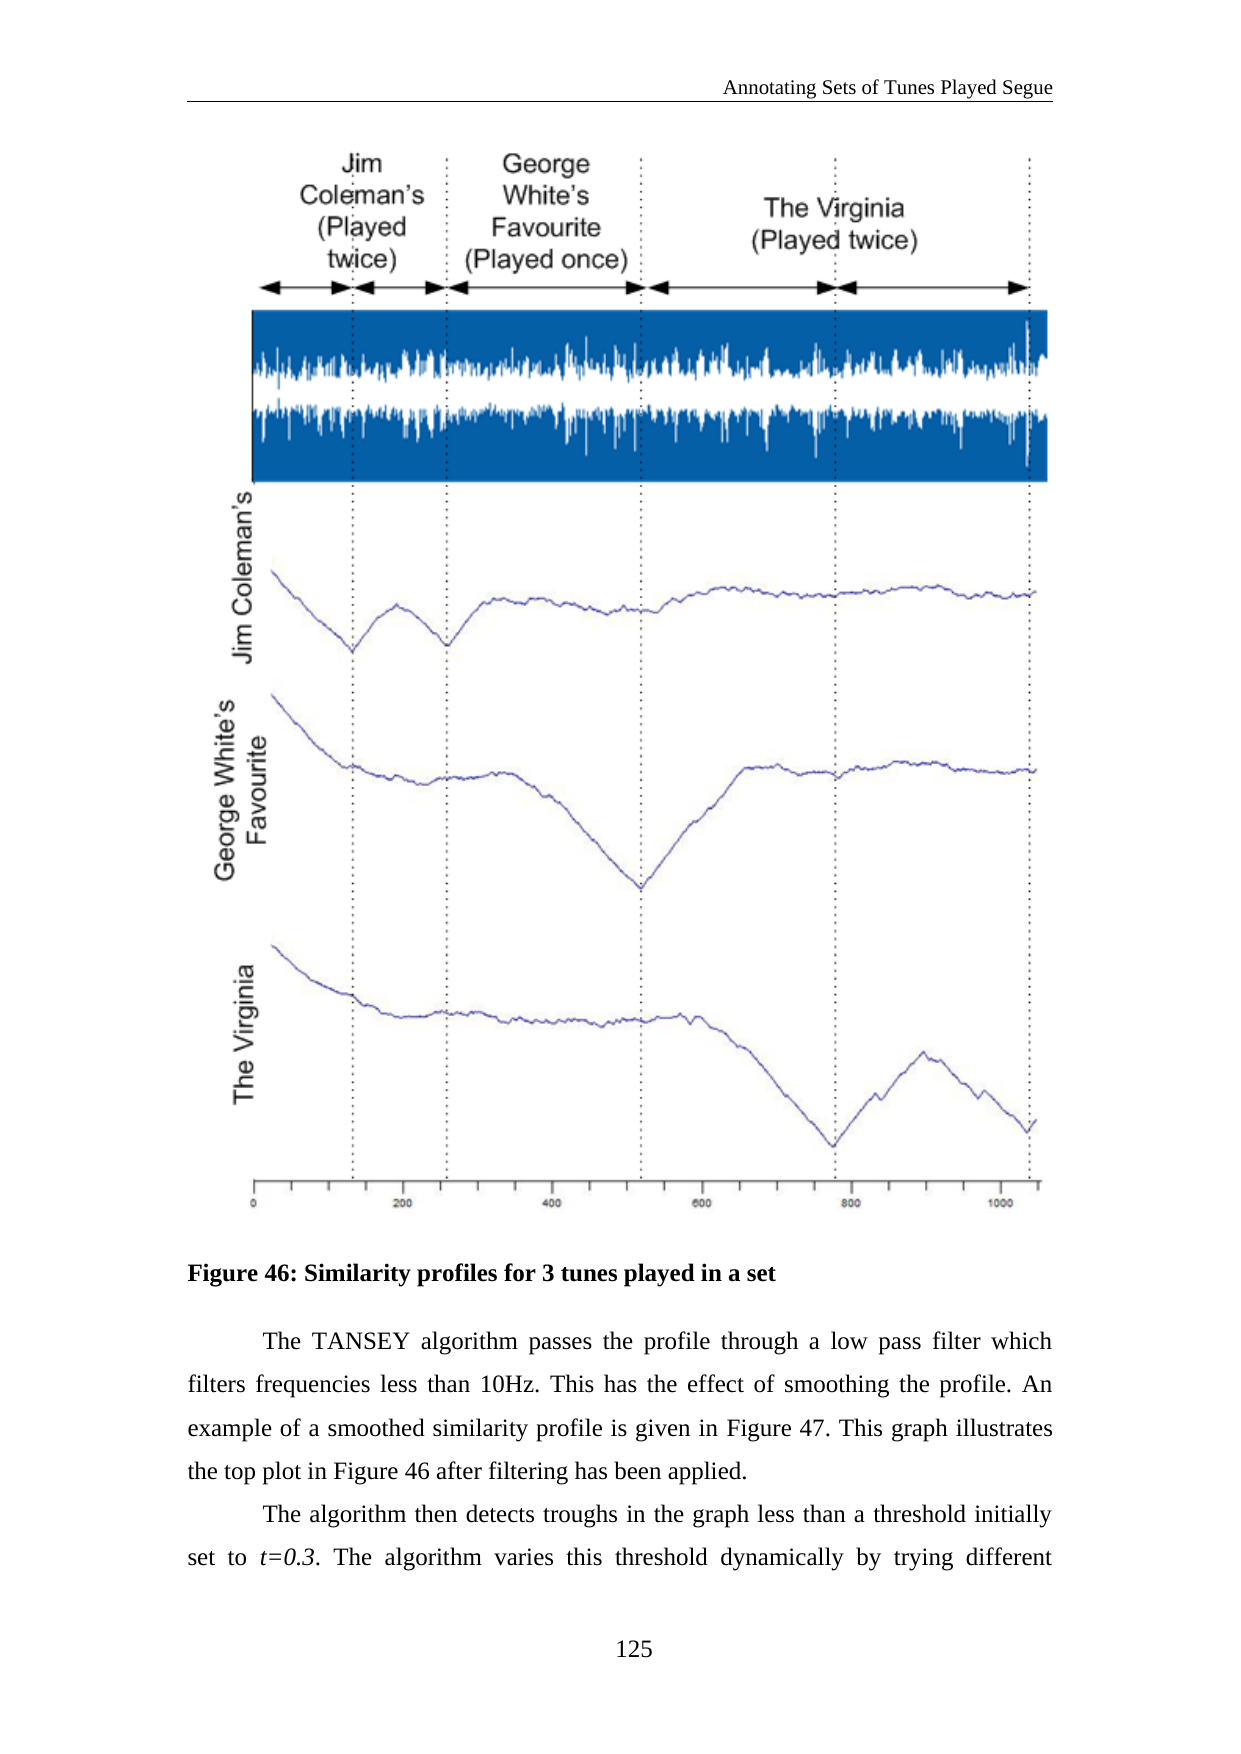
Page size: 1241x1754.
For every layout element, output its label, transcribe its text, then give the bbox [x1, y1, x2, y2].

picture [205, 150, 1054, 1232]
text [175, 1499, 1053, 1571]
text The TANSEY algorithm passes the profile through a low pass filter which filters frequencies less than 10Hz. This has the effect of smoothing the profile. An example of a smoothed similarity profile is given in Figure 47. This graph illustrates the top plot in Figure 46 after filtering has been applied. [175, 1326, 1053, 1484]
